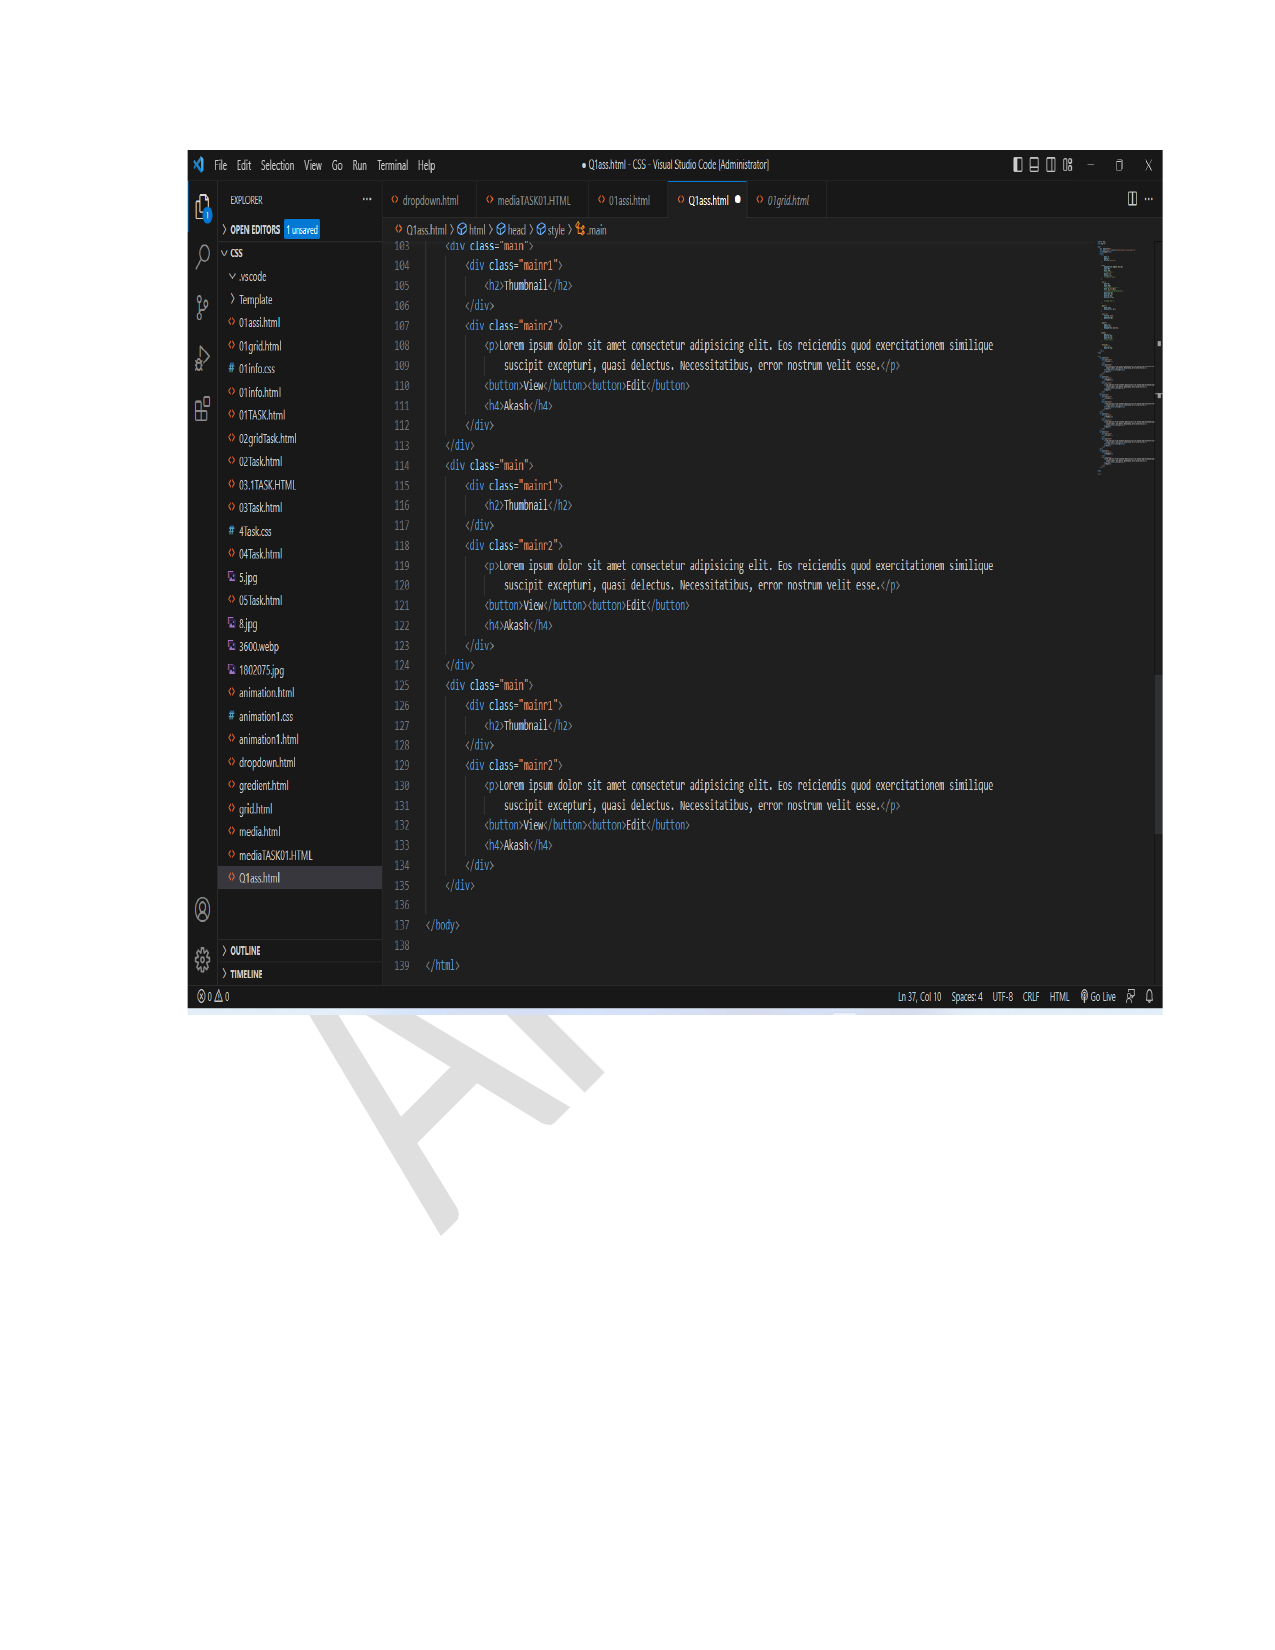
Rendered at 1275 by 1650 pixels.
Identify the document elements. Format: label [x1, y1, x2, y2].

picture [187, 150, 1163, 1015]
